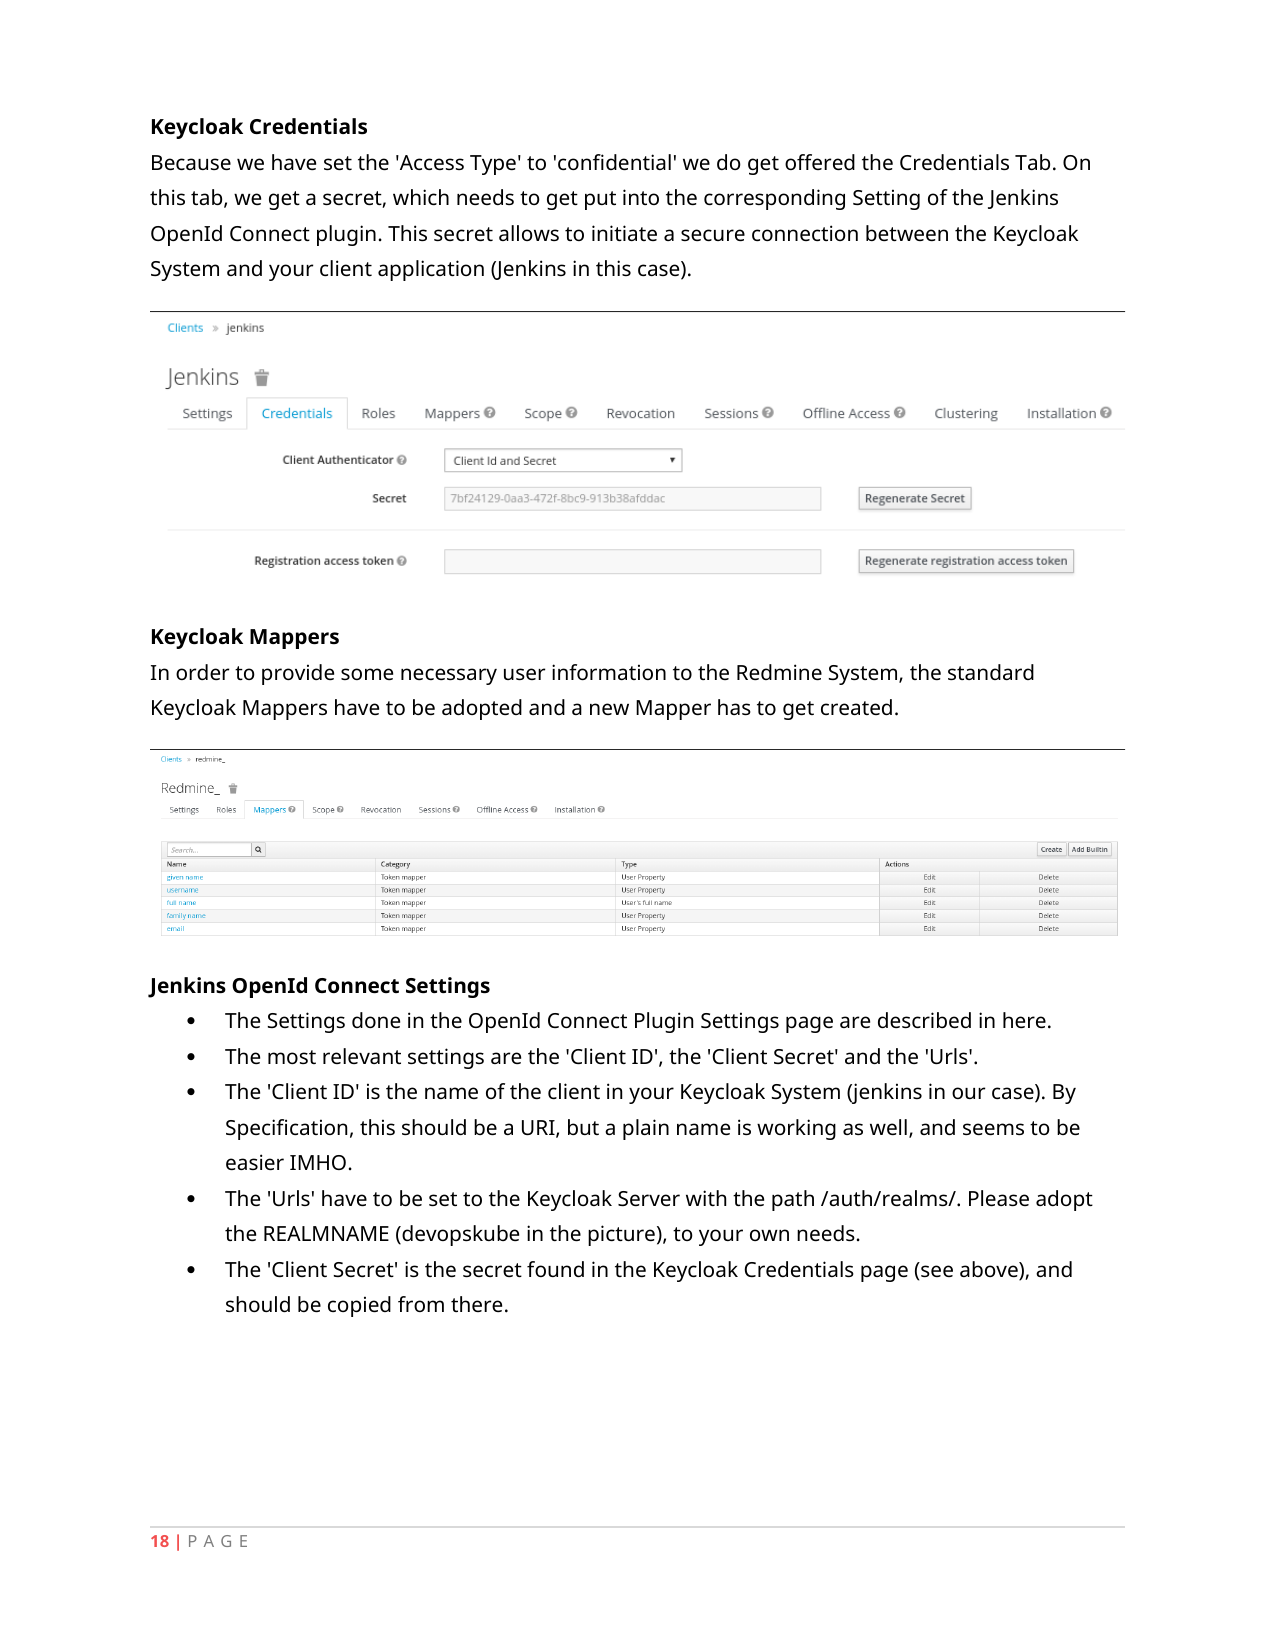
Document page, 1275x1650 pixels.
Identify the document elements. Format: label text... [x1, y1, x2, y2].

text In order to provide some necessary user information to the Redmine System, the standard Keycloak Mappers have to be adopted and a new Mapper has to get created. [150, 658, 1125, 722]
text Jenkins OpenId Connect Settings [150, 971, 1125, 999]
text Keycloak Mappers [150, 622, 1125, 651]
text Because we have set the 'Access Type' to 'confidential' we do get offered the Credentials Tab. On this tab, we get a secret, which needs to get put into the corresponding Setting of the Jenkins OpenId Connect plugin. This secret allows to initiate a secure connection between the Keycloak System and your client application (Jenkins in this case). [150, 148, 1125, 283]
text Keycloak Credentials [150, 112, 1125, 141]
list The 'Urls' have to be set to the Keycloak Server with the path /auth/realms/. Please adopt the REALMNAME (devopskube in the picture), to your own needs. [187, 1184, 1125, 1248]
picture [150, 749, 1125, 943]
list The 'Client ID' is the name of the client in your Keycloak System (jenkins in our case). By Specification, this should be a URI, but a plain name is working as well, and seems to be easier IMHO. [187, 1077, 1125, 1177]
list The Settings done in the OpenId Connect Plugin Settings page are described in here. [187, 1006, 1125, 1035]
picture [150, 311, 1125, 595]
list The 'Client Secret' is the secret found in the Keycloak Credentials page (see above), and should be copied from there. [187, 1255, 1125, 1319]
list The most relevant settings are the 'Client ID', the 'Client Secret' and the 'Urls'. [187, 1042, 1125, 1070]
